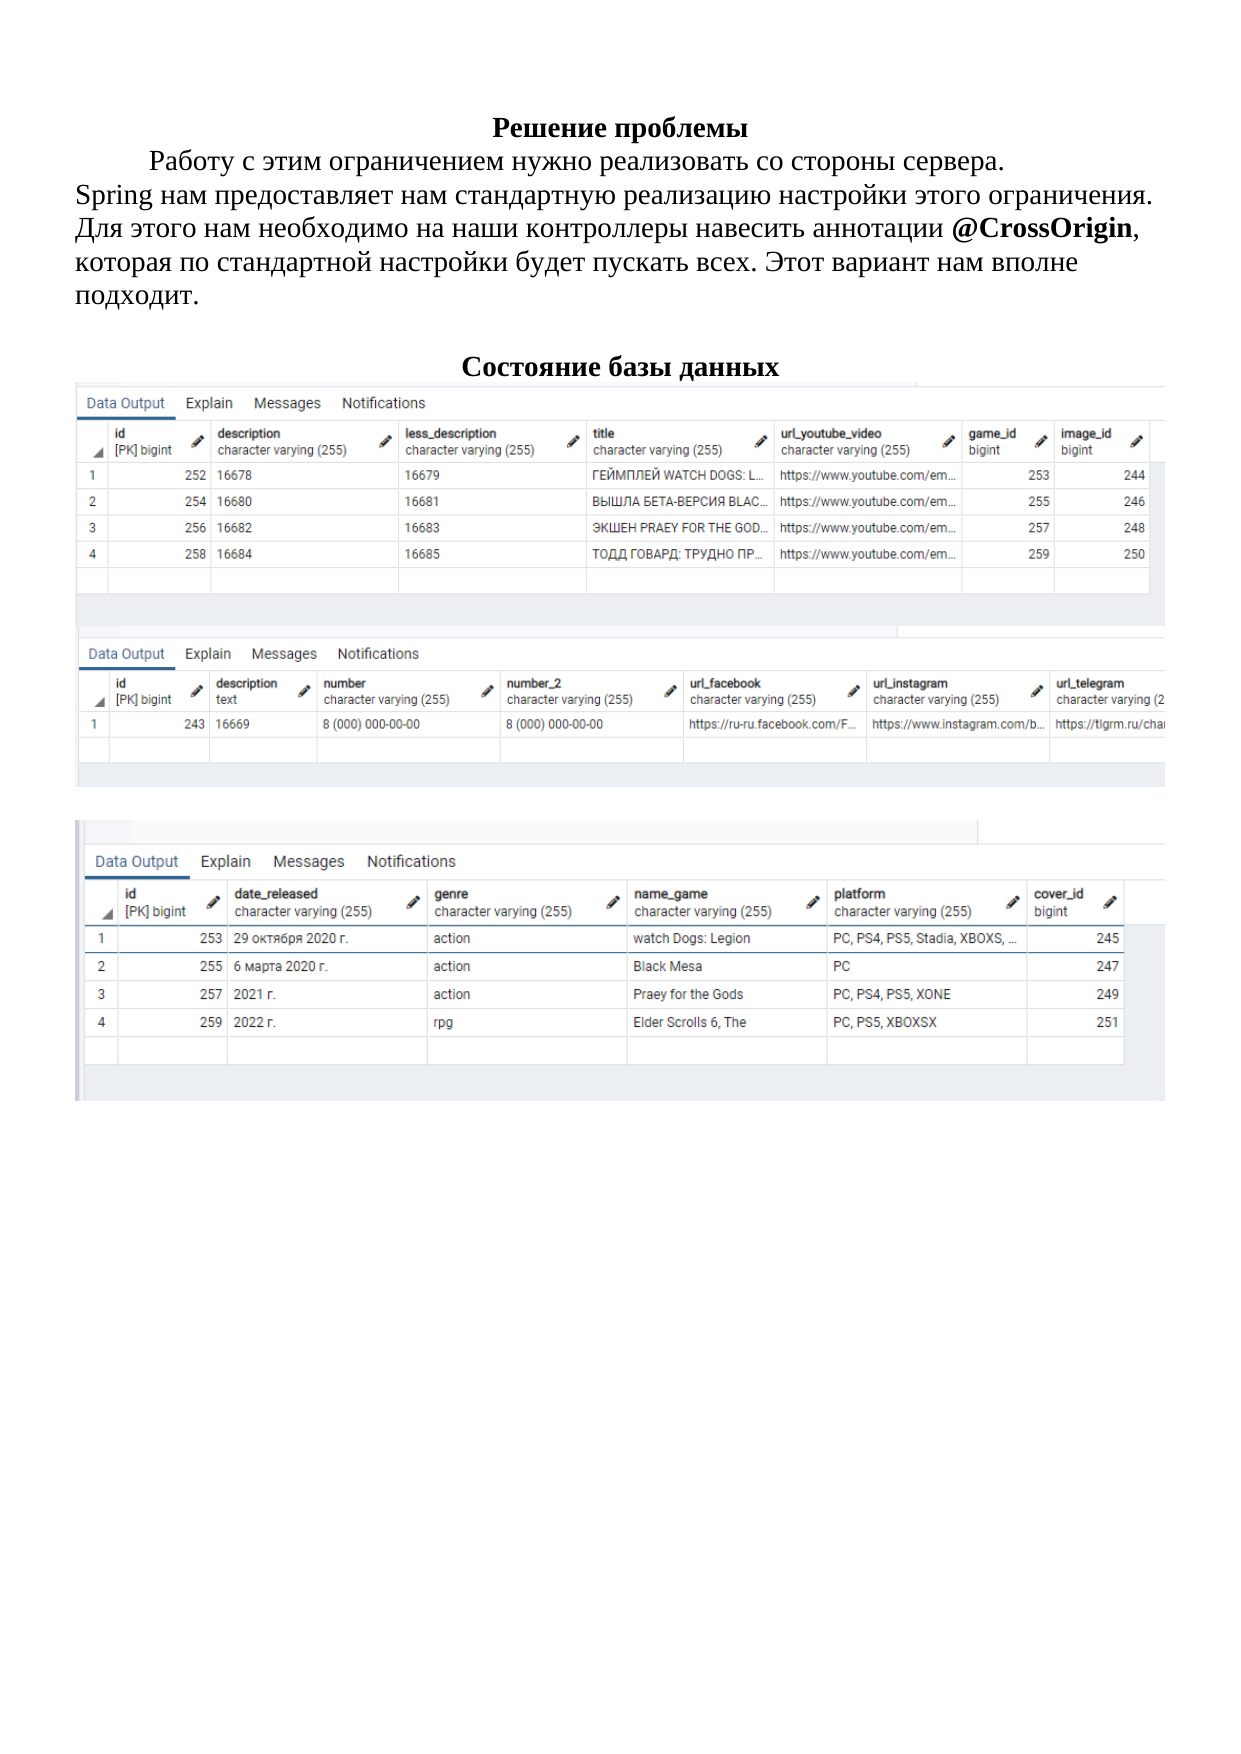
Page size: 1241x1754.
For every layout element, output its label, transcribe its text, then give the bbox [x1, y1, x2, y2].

picture [75, 382, 1166, 787]
text Работу с этим ограничением нужно реализовать со стороны сервера. [75, 143, 1165, 177]
text Spring нам предоставляет нам стандартную реализацию настройки этого ограничения. Для этого нам необходимо на наши контроллеры навесить аннотации @CrossOrigin, которая по стандартной настройки будет пускать всех. Этот вариант нам вполне подходит. [75, 177, 1165, 311]
picture [75, 820, 1166, 1101]
subtitle Состояние базы данных [75, 349, 1165, 382]
subtitle Решение проблемы [75, 110, 1165, 143]
